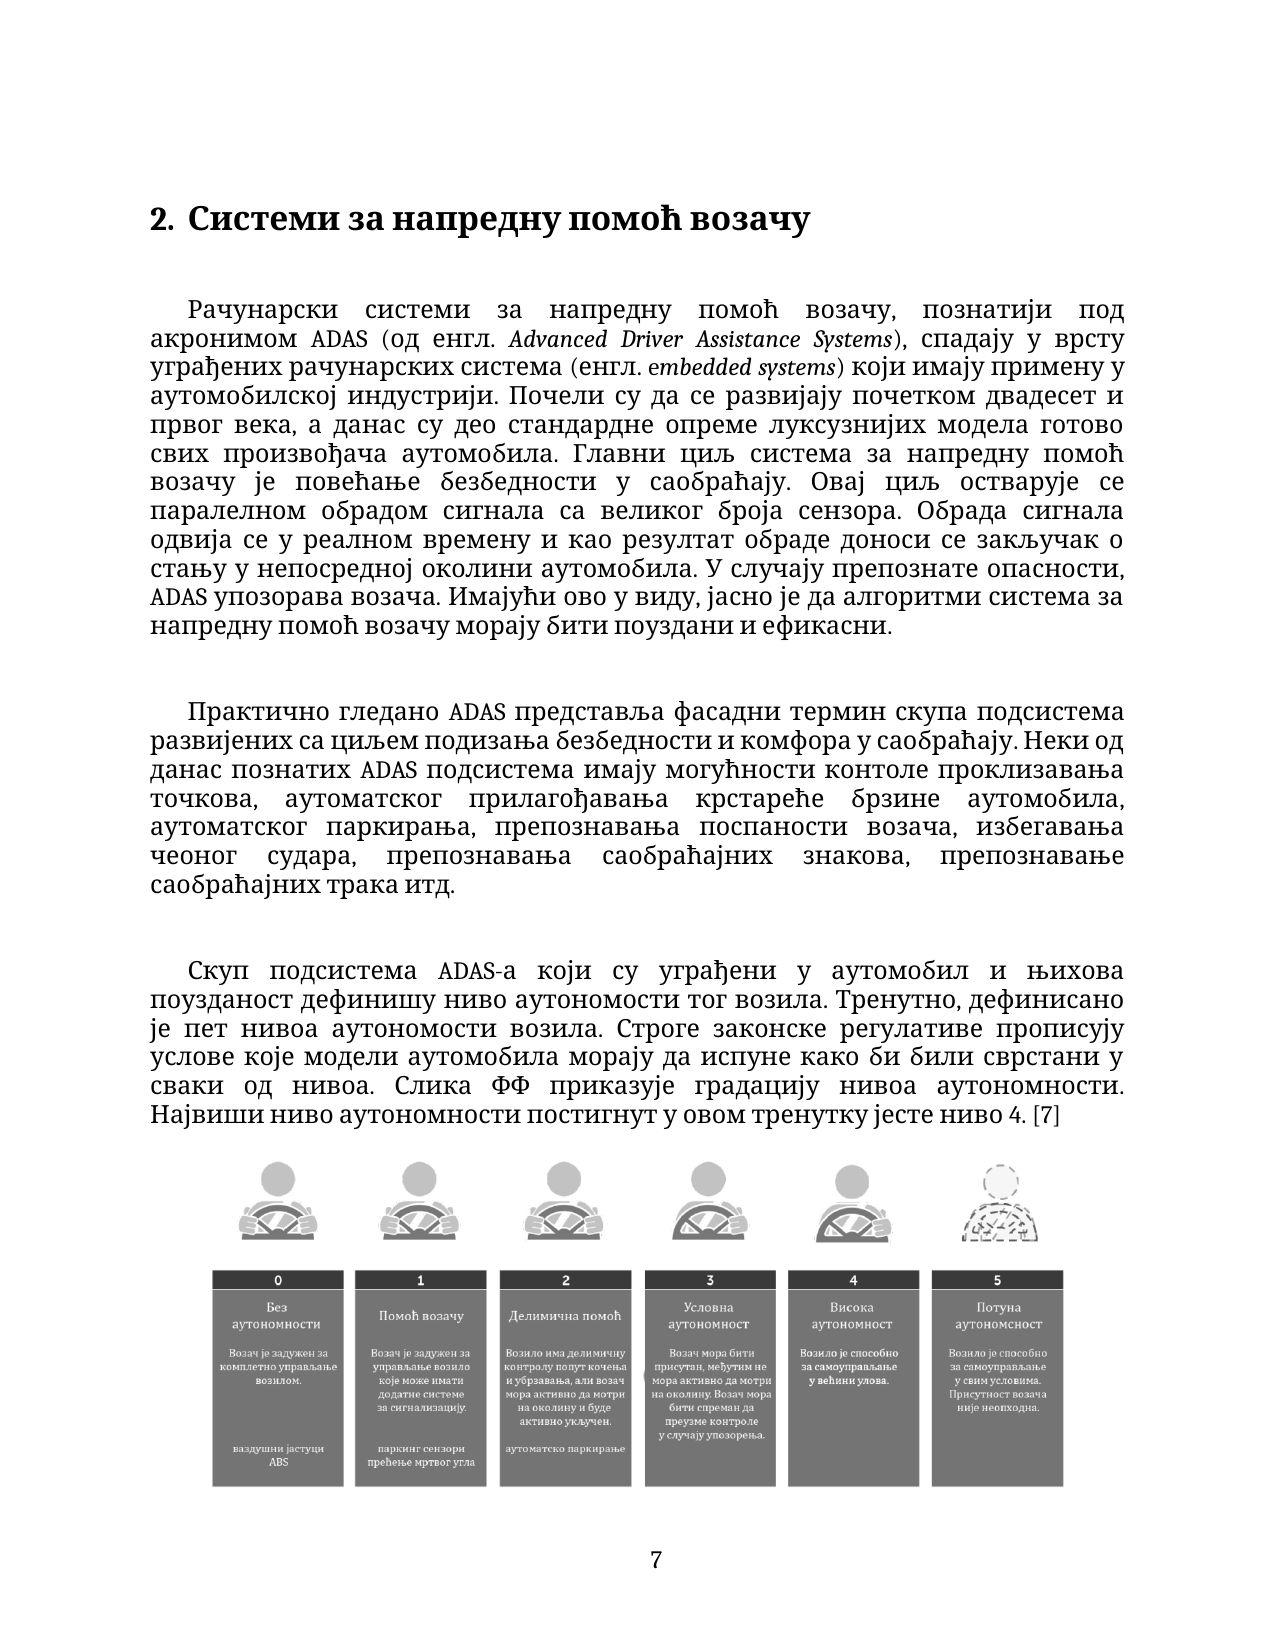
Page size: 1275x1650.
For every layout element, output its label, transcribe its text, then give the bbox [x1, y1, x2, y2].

text Рачунарски системи за напредну помоћ возачу, познатији под акронимом ADAS (од енгл. Advanced Driver Assistance Systems), спадају у врсту уграђених рачунарских система (енгл. embedded systems) који имају примену у аутомобилској индустрији. Почели су да се развијају почетком двадесет и првог века, а данас су део стандардне опреме луксузнијих модела готово свих произвођача аутомобила. Главни циљ система за напредну помоћ возачу је повећање безбедности у саобраћају. Овај циљ остварује се паралелном обрадом сигнала са великог броја сензора. Обрада сигнала одвија се у реалном времену и као резултат обраде доноси се закључак о стању у непосредној околини аутомобила. У случају препознате опасности, ADAS упозорава возача. Имајући ово у виду, јасно је да алгоритми система за напредну помоћ возачу морају бити поуздани и ефикасни. [150, 296, 1125, 641]
picture [183, 1149, 1092, 1501]
text Скуп подсистема ADAS-а који су уграђени у аутомобил и њихова поузданост дефинишу ниво аутономости тог возила. Тренутно, дефинисано је пет нивоа аутономости возила. Строге законске регулативе прописују услове које модели аутомобила морају да испуне како би били сврстани у сваки од нивоа. Слика ФФ приказује градацију нивоа аутономности. Највиши ниво аутономности постигнут у овом тренутку јесте ниво 4. [7] [150, 957, 1125, 1129]
subtitle Системи за напредну помоћ возачу [150, 200, 1125, 238]
text Практично гледано ADAS представља фасадни термин скупа подсистема развијених са циљем подизања безбедности и комфора у саобраћају. Неки од данас познатих ADAS подсистема имају могућности контоле проклизавања точкова, аутоматског прилагођавања крстареће брзине аутомобила, аутоматског паркирања, препознавања поспаности возача, избегавања чеоног судара, препознавања саобраћајних знакова, препознавање саобраћајних трака итд. [150, 698, 1125, 899]
